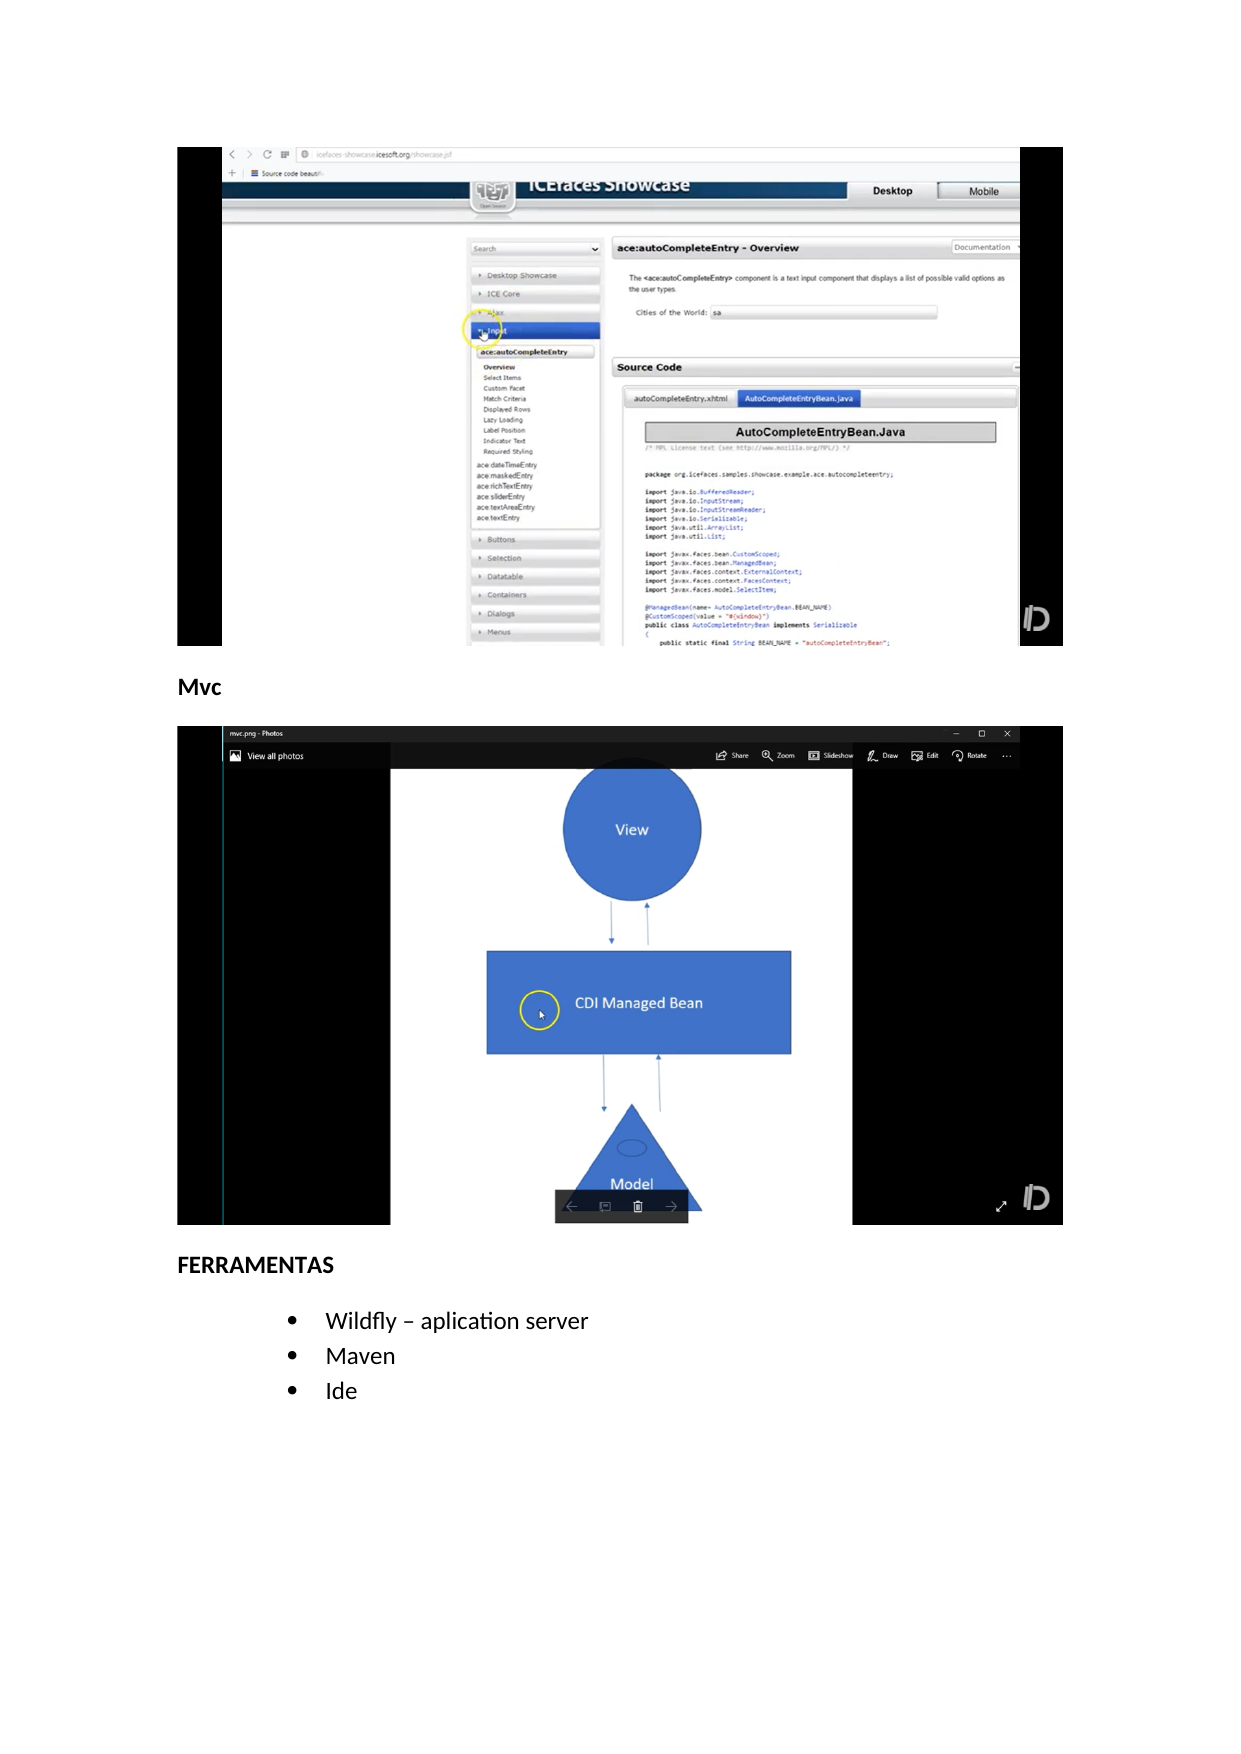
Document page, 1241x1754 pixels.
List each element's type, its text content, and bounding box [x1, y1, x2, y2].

list Wildfly – aplication server [288, 1305, 1063, 1336]
picture [177, 726, 1063, 1225]
picture [177, 147, 1063, 646]
text Mvc [177, 671, 1063, 701]
list Ide [288, 1375, 1063, 1406]
text FERRAMENTAS [177, 1249, 1063, 1280]
list Maven [288, 1340, 1063, 1371]
